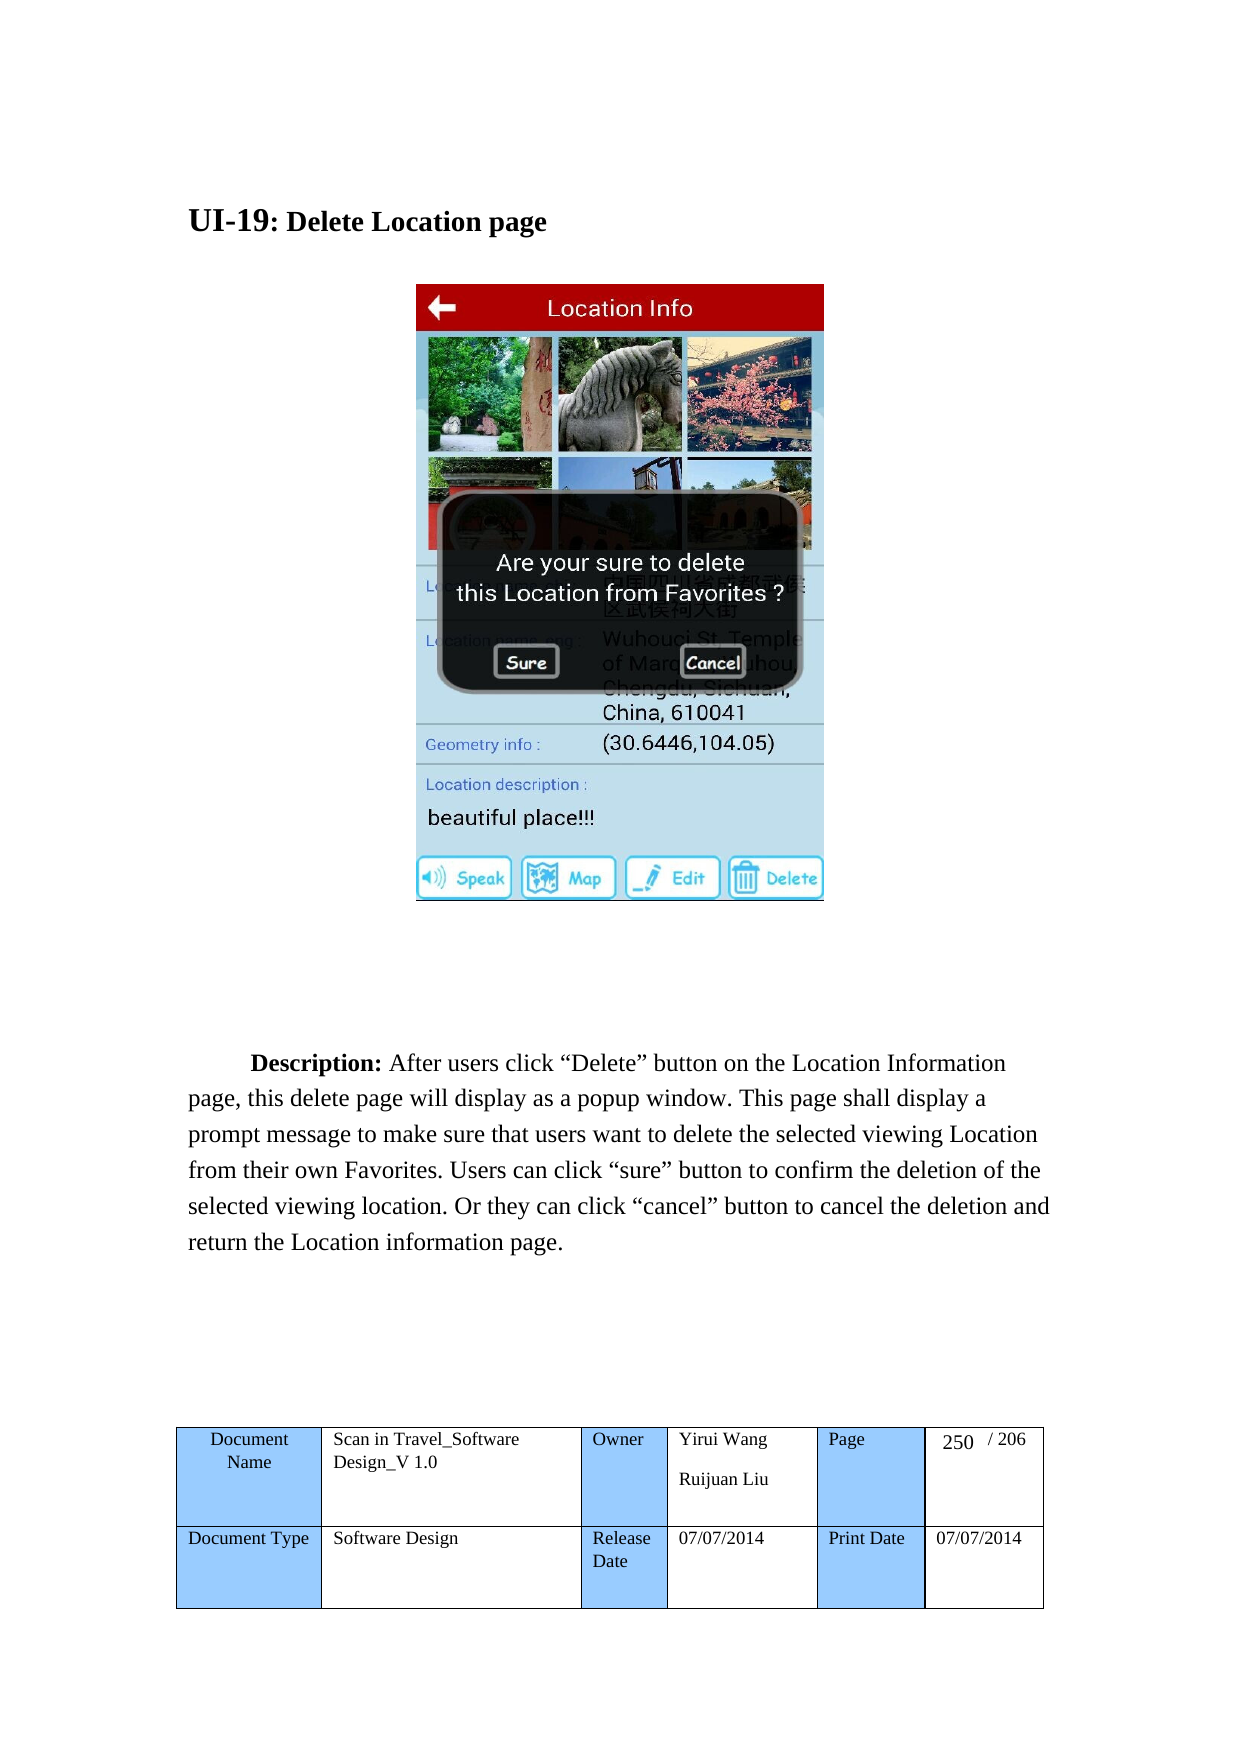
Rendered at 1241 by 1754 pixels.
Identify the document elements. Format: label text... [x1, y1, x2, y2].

text Description: After users click “Delete” button on the Location Information page, this delete page will display as a popup window. This page shall display a prompt message to make sure that users want to delete the selected viewing Location from their own Favorites. Users can click “sure” button to confirm the deletion of the selected viewing location. Or they can click “cancel” button to cancel the deletion and return the Location information page. [188, 1045, 1052, 1258]
picture [416, 284, 824, 901]
text UI-19: Delete Location page [188, 186, 1052, 253]
